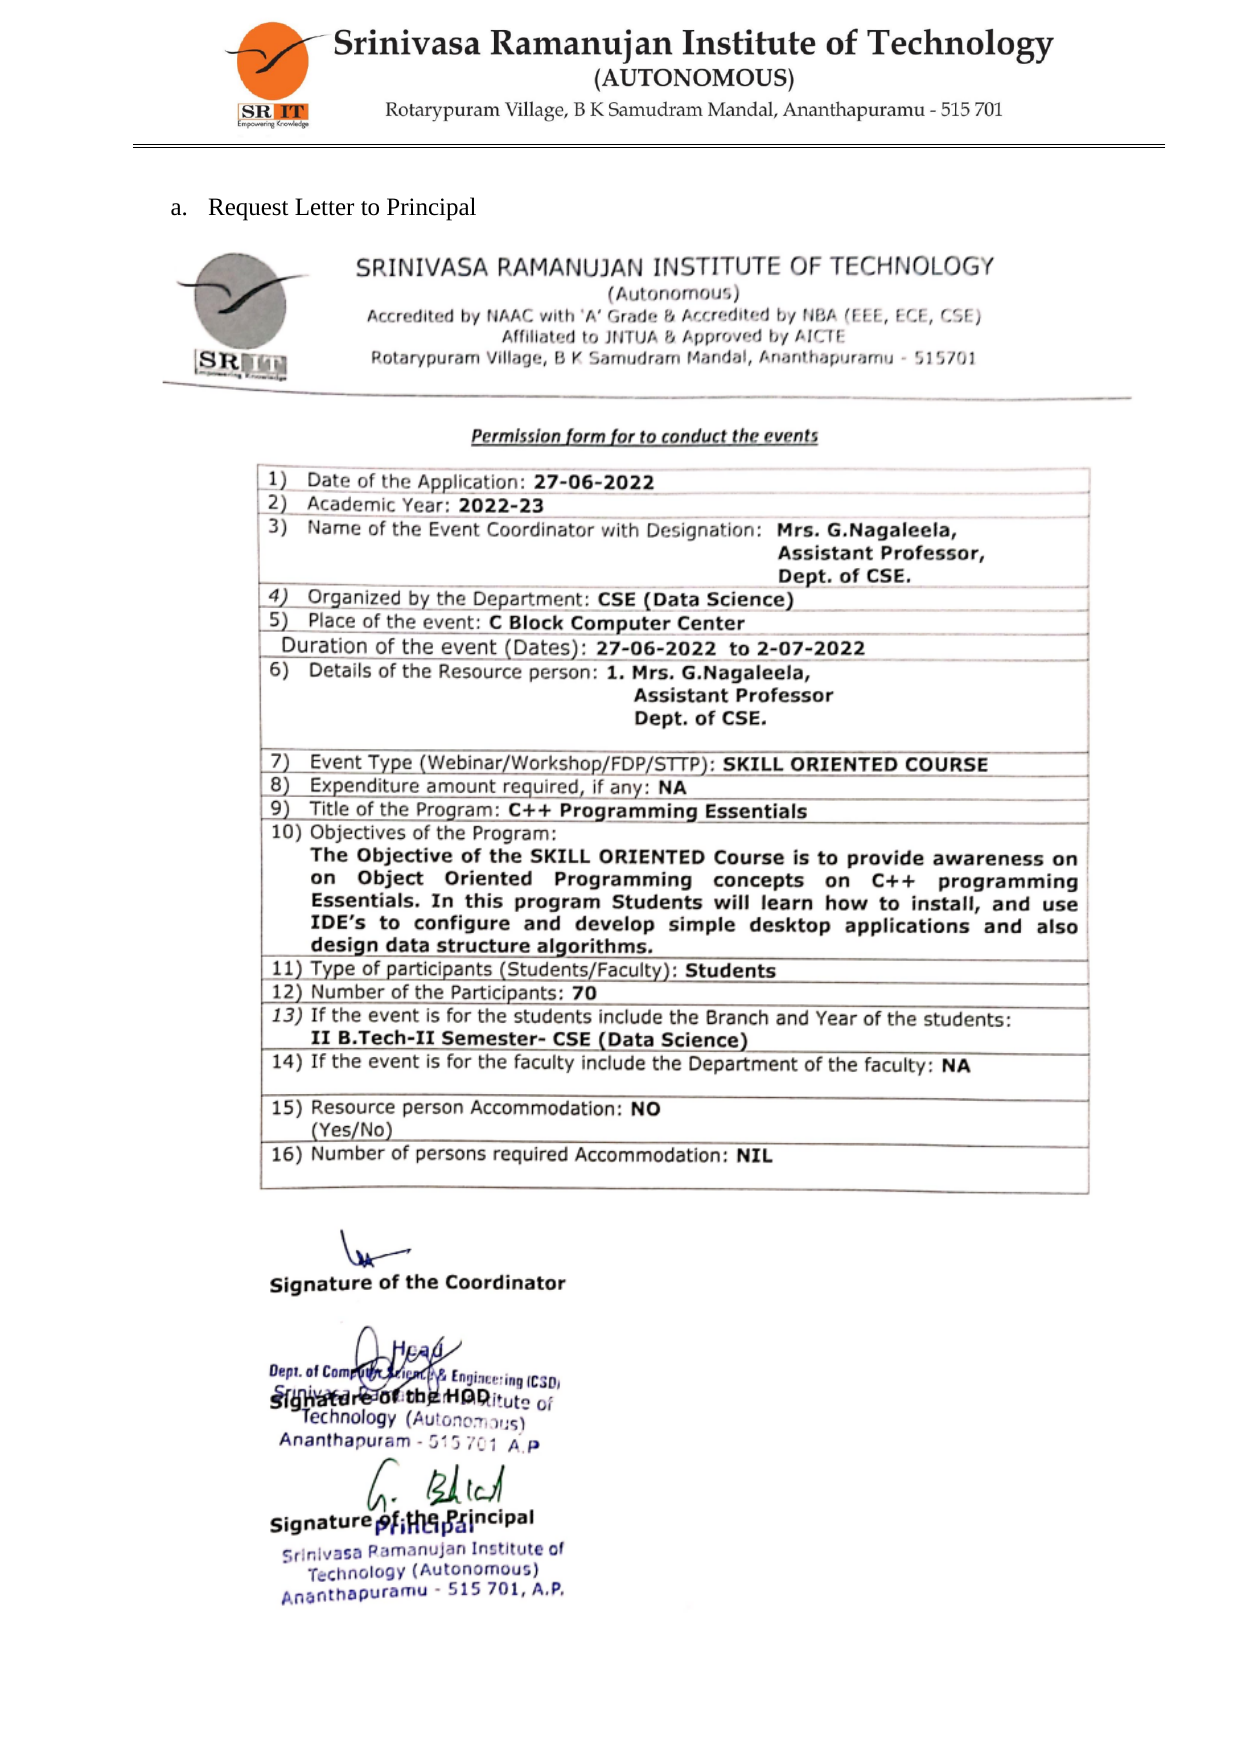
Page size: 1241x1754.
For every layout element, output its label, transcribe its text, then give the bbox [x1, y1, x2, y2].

list Request Letter to Principal [170, 192, 1165, 220]
picture [200, 12, 1062, 143]
picture [162, 234, 1136, 1619]
